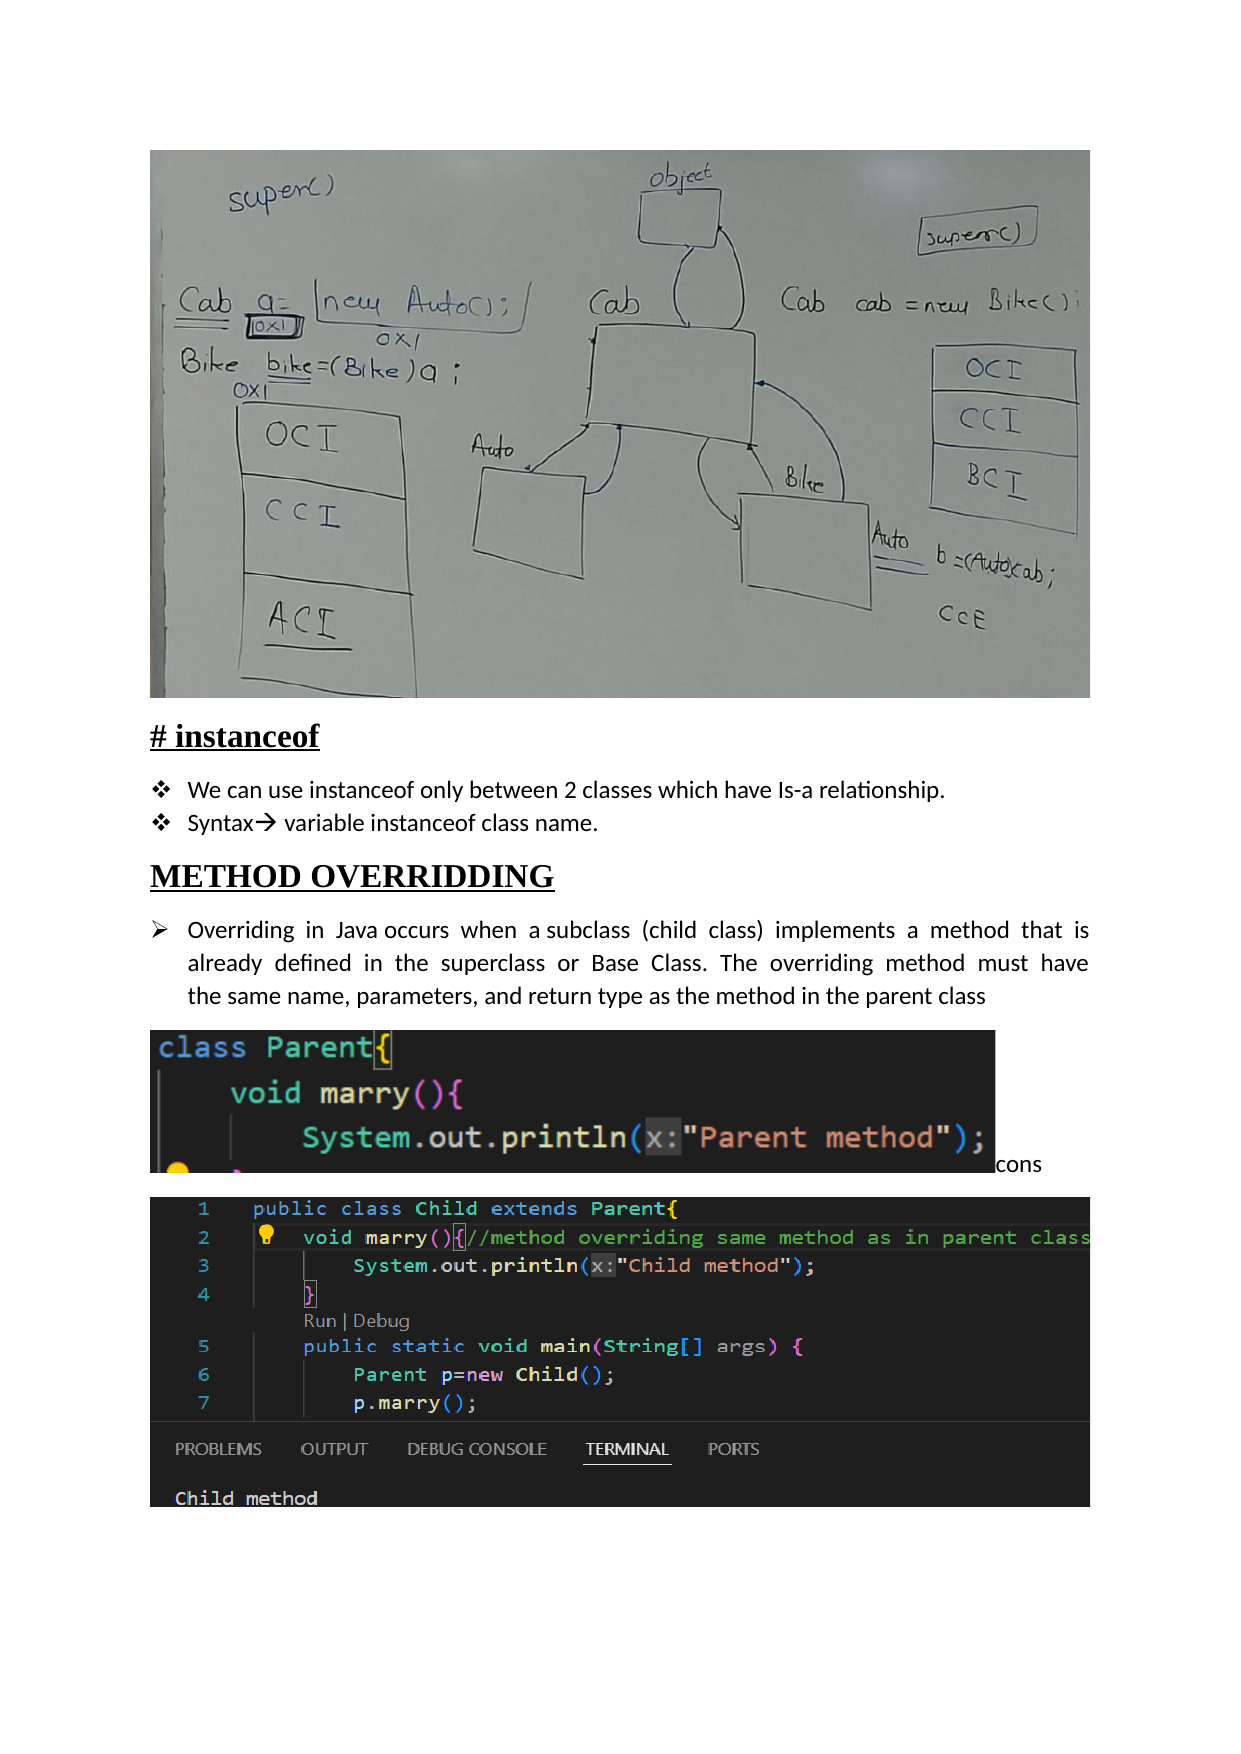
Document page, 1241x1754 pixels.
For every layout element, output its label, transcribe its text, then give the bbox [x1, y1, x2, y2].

text # instanceof [150, 716, 1090, 754]
picture [150, 1197, 1091, 1507]
list Overriding in Java occurs when a subclass (child class) implements a method that is already defined in the superclass or Base Class. The overriding method must have the same name, parameters, and return type as the method in the parent class [150, 914, 1090, 1011]
picture [150, 150, 1091, 698]
list Syntax variable instanceof class name. [150, 807, 1090, 837]
picture [150, 1030, 996, 1173]
list We can use instanceof only between 2 classes which have Is-a relationship. [150, 774, 1090, 804]
text METHOD OVERRIDDING [150, 857, 1090, 895]
